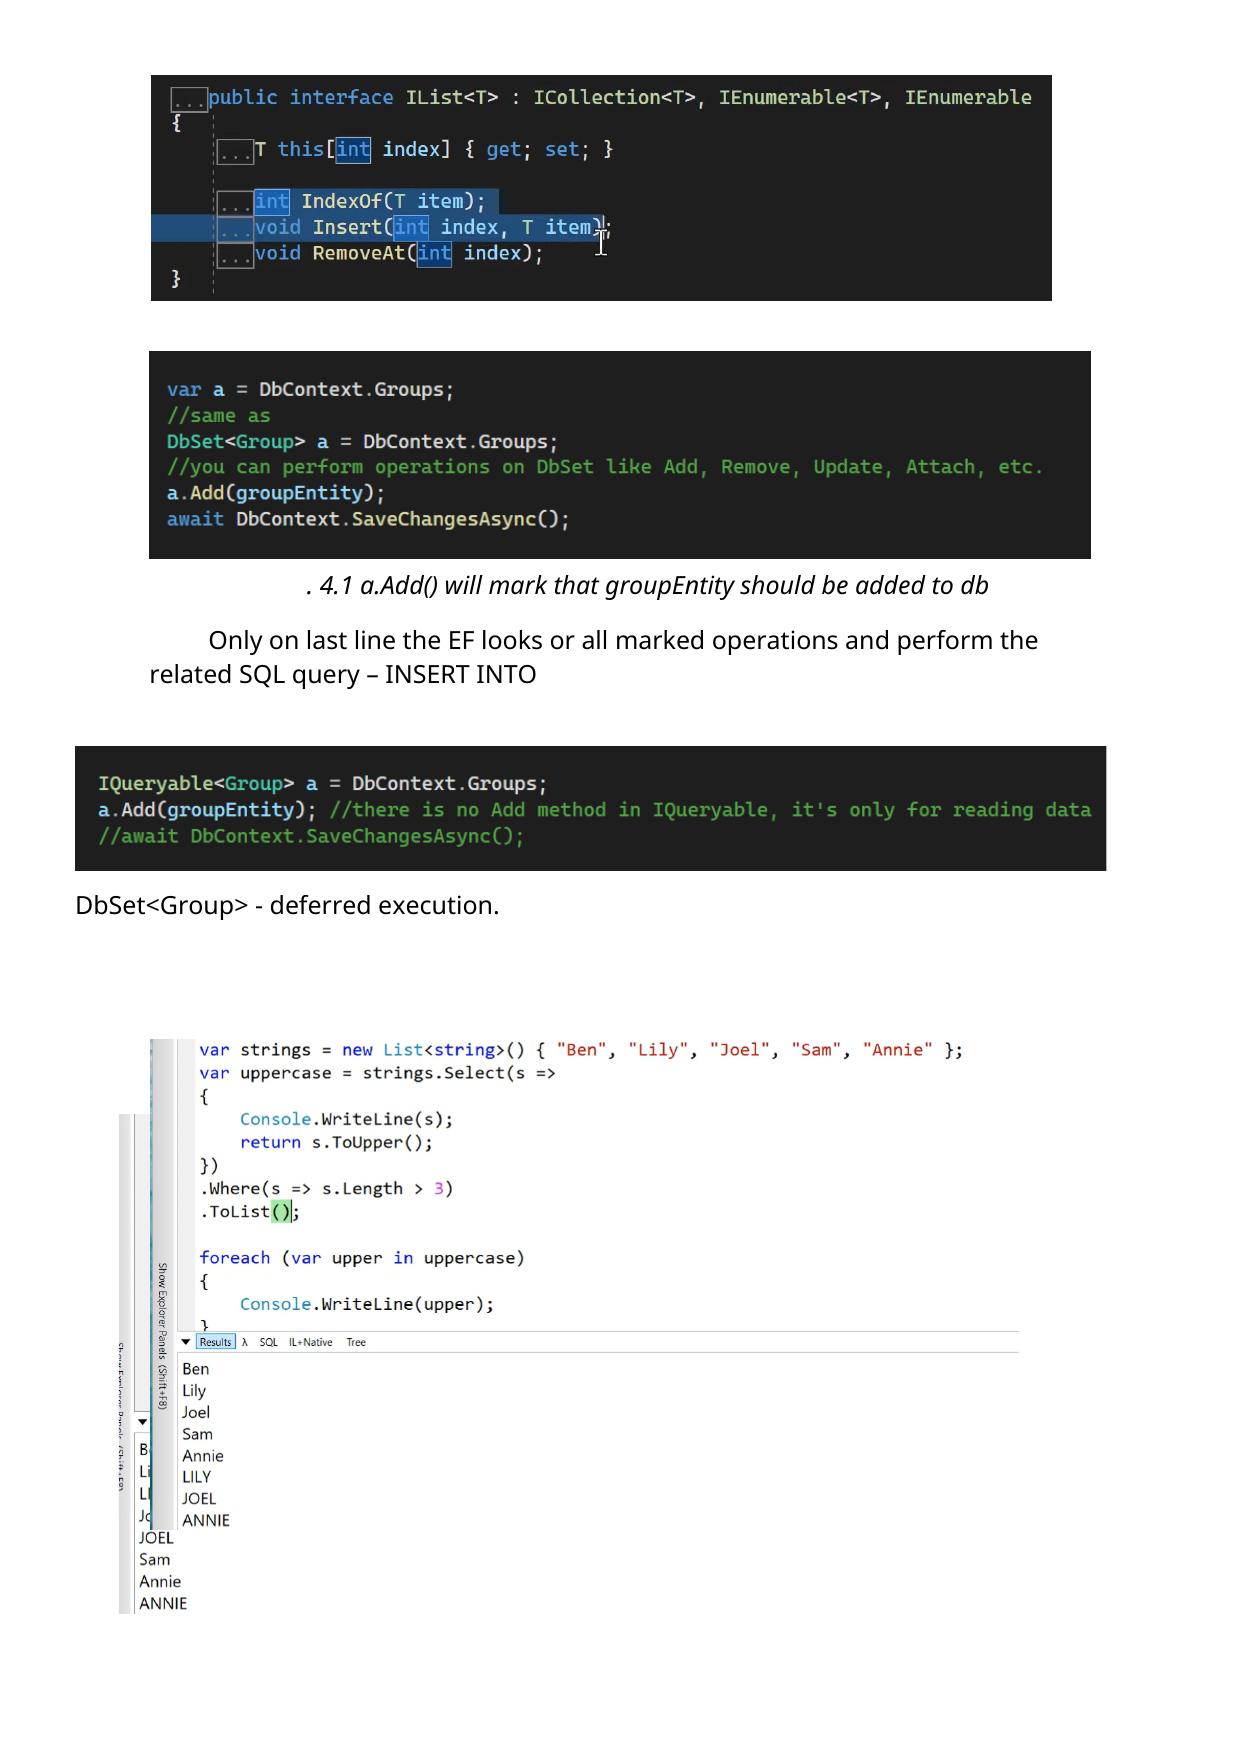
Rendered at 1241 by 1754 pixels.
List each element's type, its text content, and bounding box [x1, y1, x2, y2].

picture [151, 75, 1052, 301]
picture [118, 1039, 1019, 1614]
picture [149, 351, 1091, 559]
picture [75, 746, 1107, 871]
